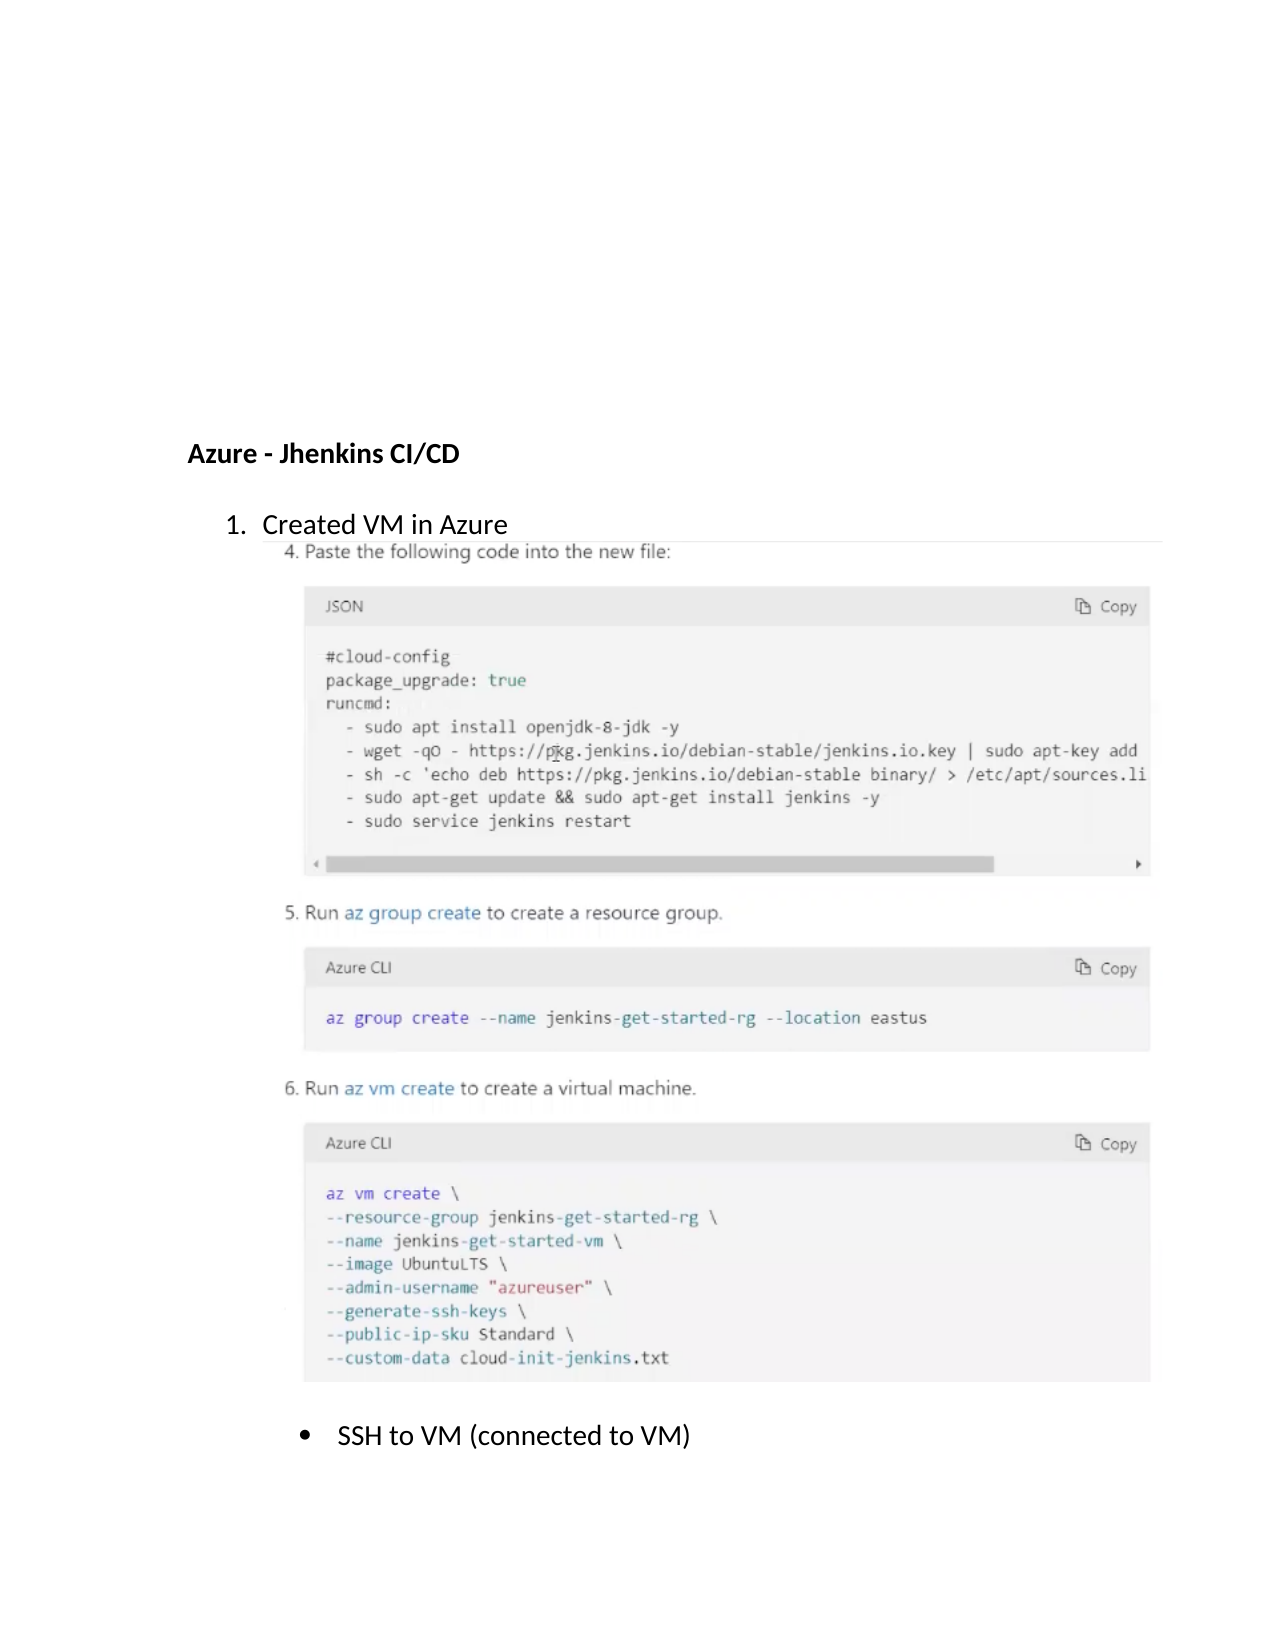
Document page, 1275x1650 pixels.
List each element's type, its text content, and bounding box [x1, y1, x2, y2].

text Azure - Jhenkins CI/CD [187, 435, 1087, 471]
list SSH to VM (connected to VM) [300, 1417, 1087, 1453]
list Created VM in Azure [225, 506, 1087, 542]
picture [262, 541, 1163, 1382]
